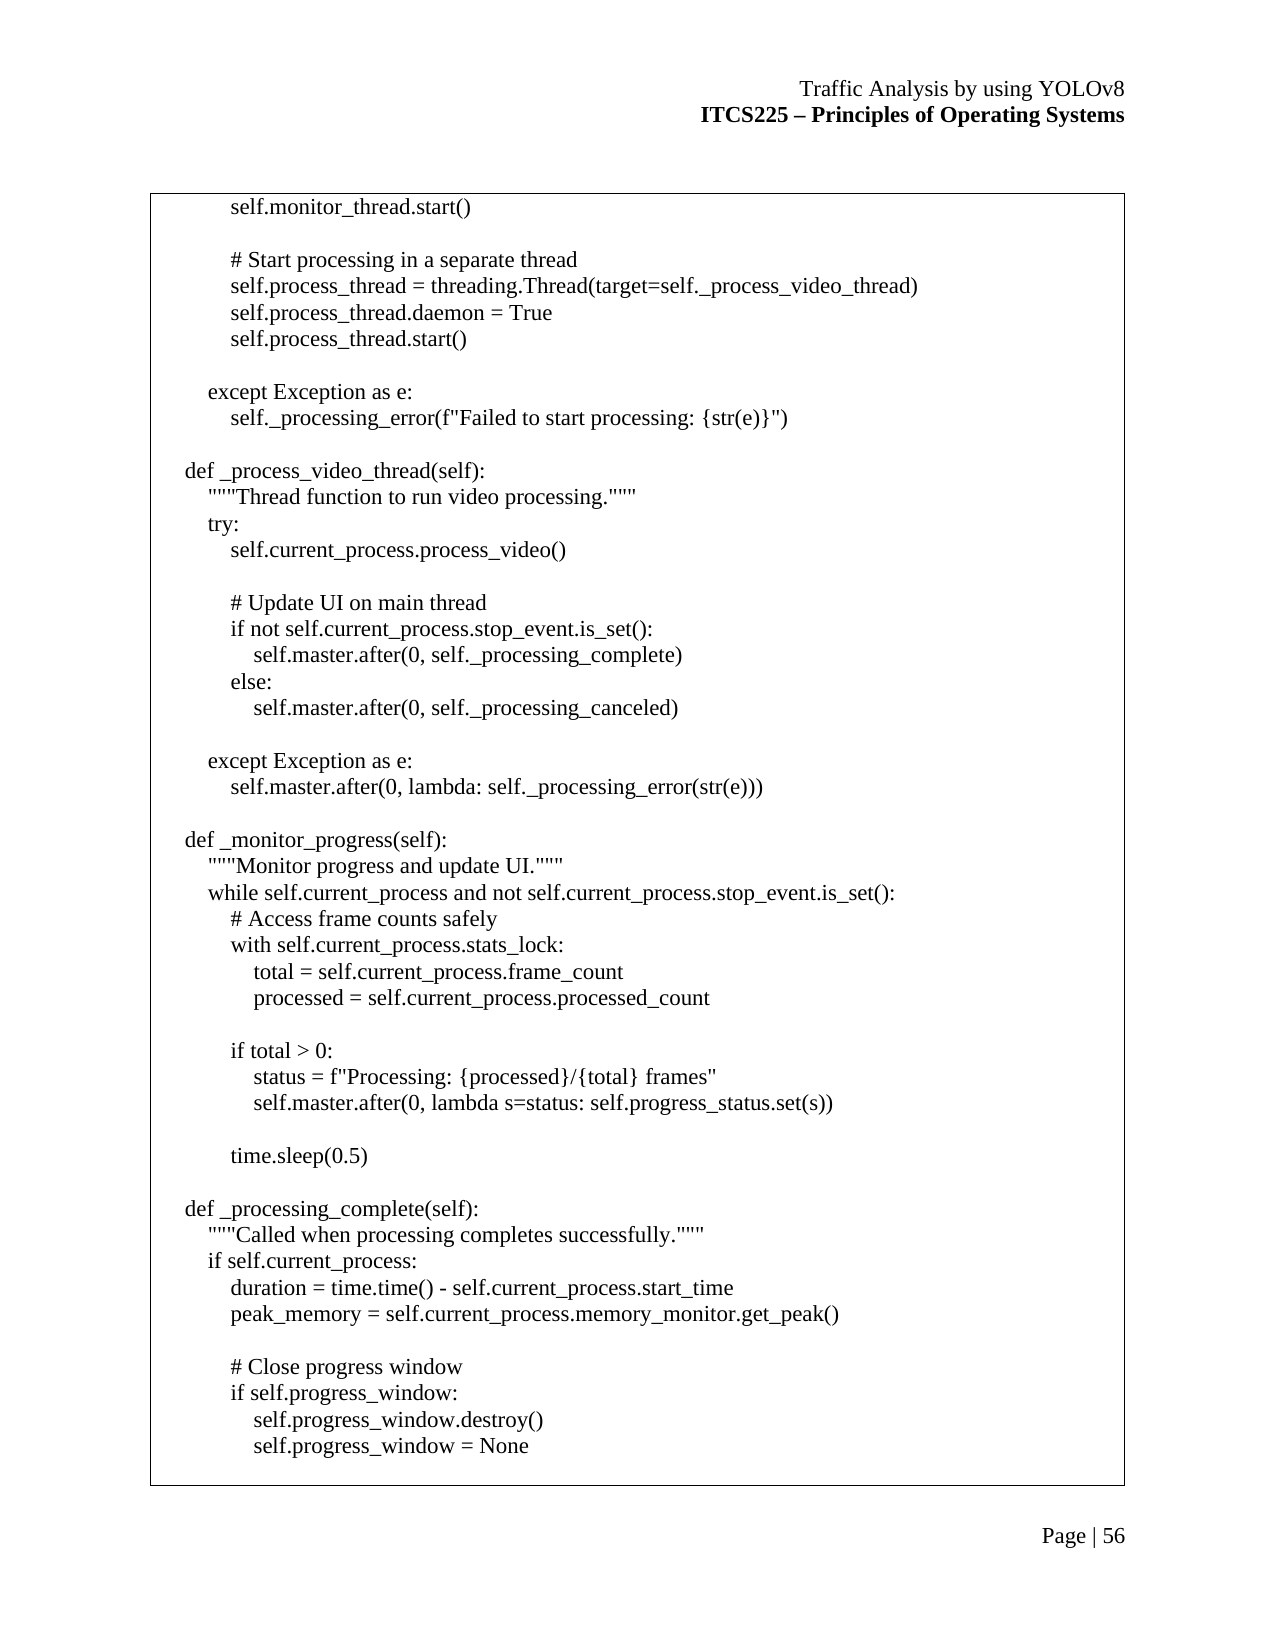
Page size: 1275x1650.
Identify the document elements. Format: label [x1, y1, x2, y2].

table_header [151, 194, 1124, 1485]
